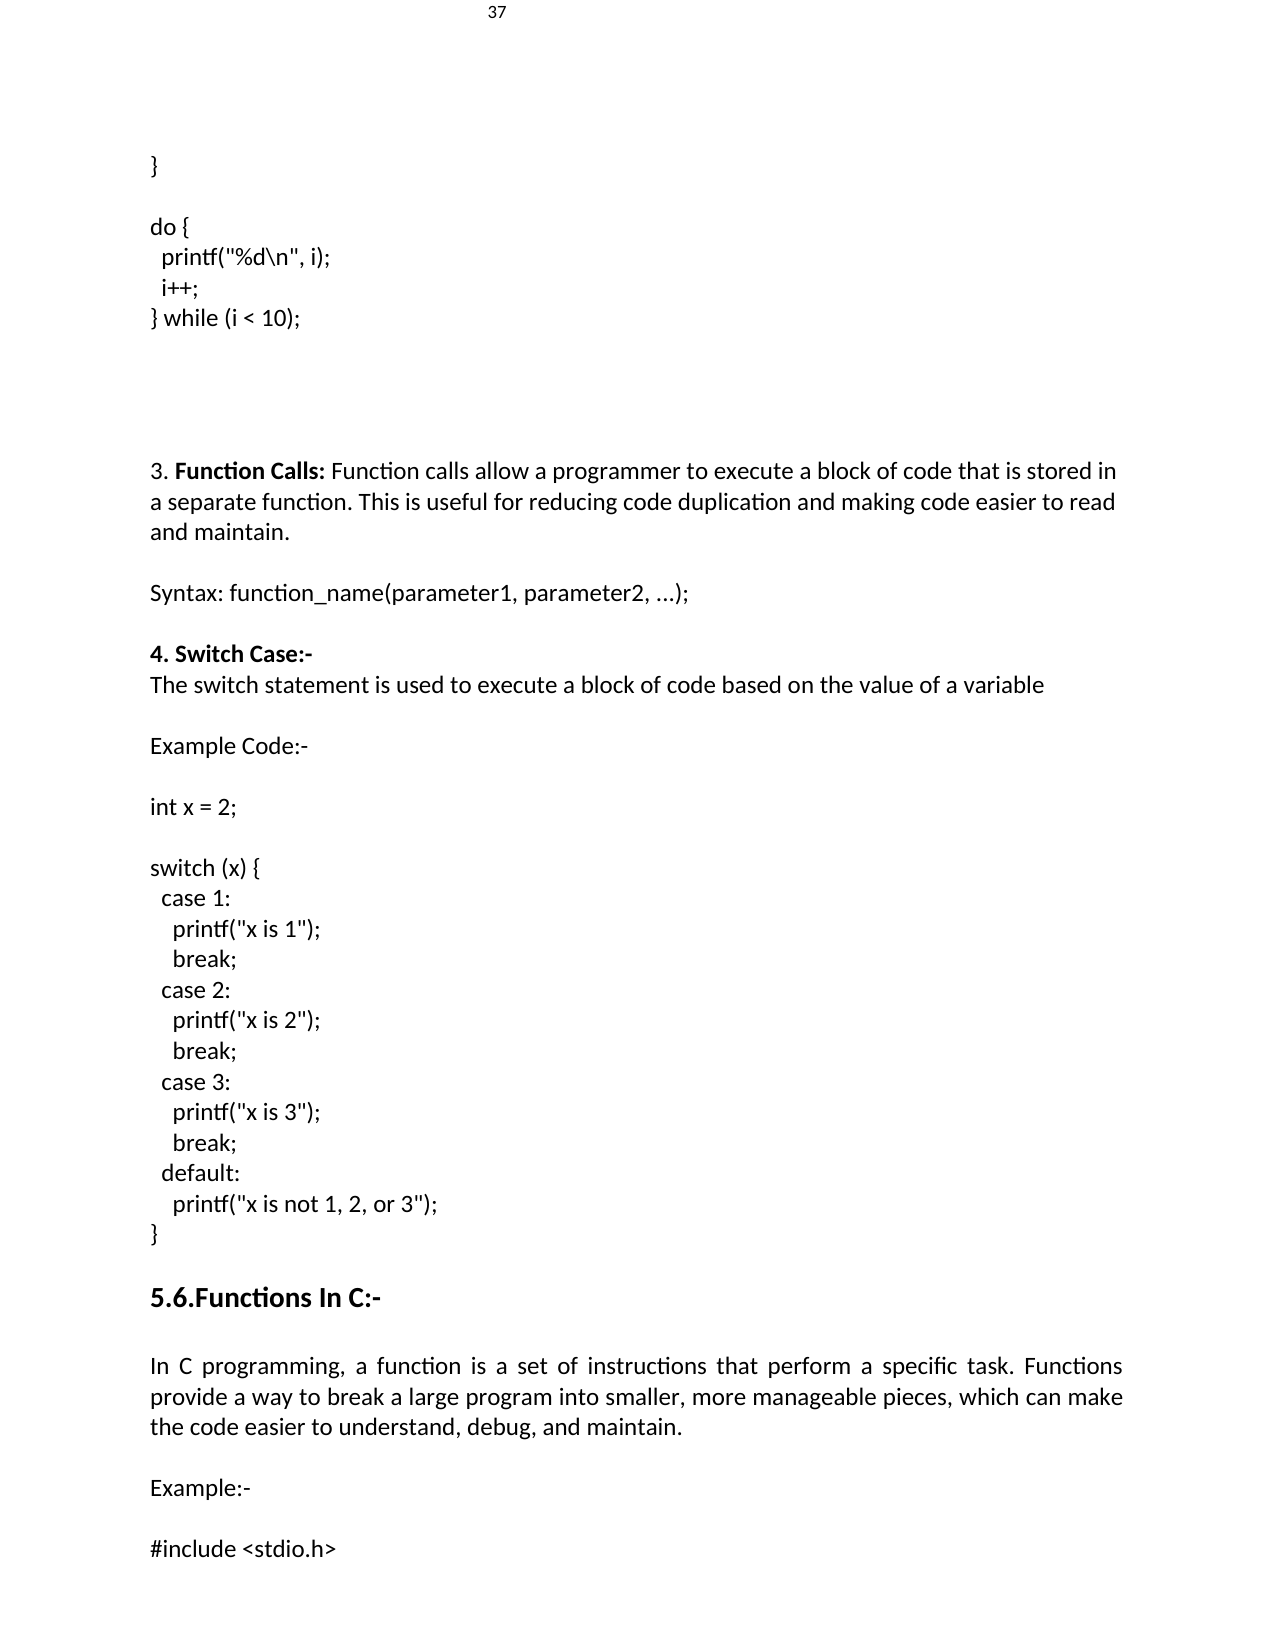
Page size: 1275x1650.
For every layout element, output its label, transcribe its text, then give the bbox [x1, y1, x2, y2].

list case 1: [150, 882, 1125, 913]
list printf("x is not 1, 2, or 3"); [150, 1188, 1125, 1218]
list } [150, 150, 1125, 181]
list do { [150, 211, 1125, 242]
list Function Calls: Function calls allow a programmer to execute a block of code that is stored in a separate function. This is useful for reducing code duplication and making code easier to read and maintain. [150, 455, 1125, 547]
list Example:- [150, 1473, 1125, 1503]
list default: [150, 1157, 1125, 1188]
list printf("x is 3"); [150, 1096, 1125, 1127]
list break; [150, 943, 1125, 974]
list int x = 2; [150, 791, 1125, 821]
list case 2: [150, 974, 1125, 1004]
list switch (x) { [150, 852, 1125, 882]
list break; [150, 1127, 1125, 1157]
list break; [150, 1035, 1125, 1066]
list Switch Case:- [150, 638, 1125, 669]
list In C programming, a function is a set of instructions that perform a specific task. Functions provide a way to break a large program into smaller, more manageable pieces, which can make the code easier to understand, debug, and maintain. [150, 1351, 1125, 1442]
list printf("x is 1"); [150, 913, 1125, 943]
list printf("x is 2"); [150, 1004, 1125, 1035]
list } [150, 1218, 1125, 1249]
list The switch statement is used to execute a block of code based on the value of a variable [150, 669, 1125, 699]
list i++; [150, 272, 1125, 303]
list printf("%d\n", i); [150, 242, 1125, 272]
list case 3: [150, 1066, 1125, 1096]
list Example Code:- [150, 730, 1125, 760]
list } while (i < 10); [150, 303, 1125, 333]
list #include <stdio.h> [150, 1534, 1125, 1564]
list Syntax: function_name(parameter1, parameter2, ...); [150, 577, 1125, 608]
list 5.6.Functions In C:- [150, 1279, 1125, 1315]
